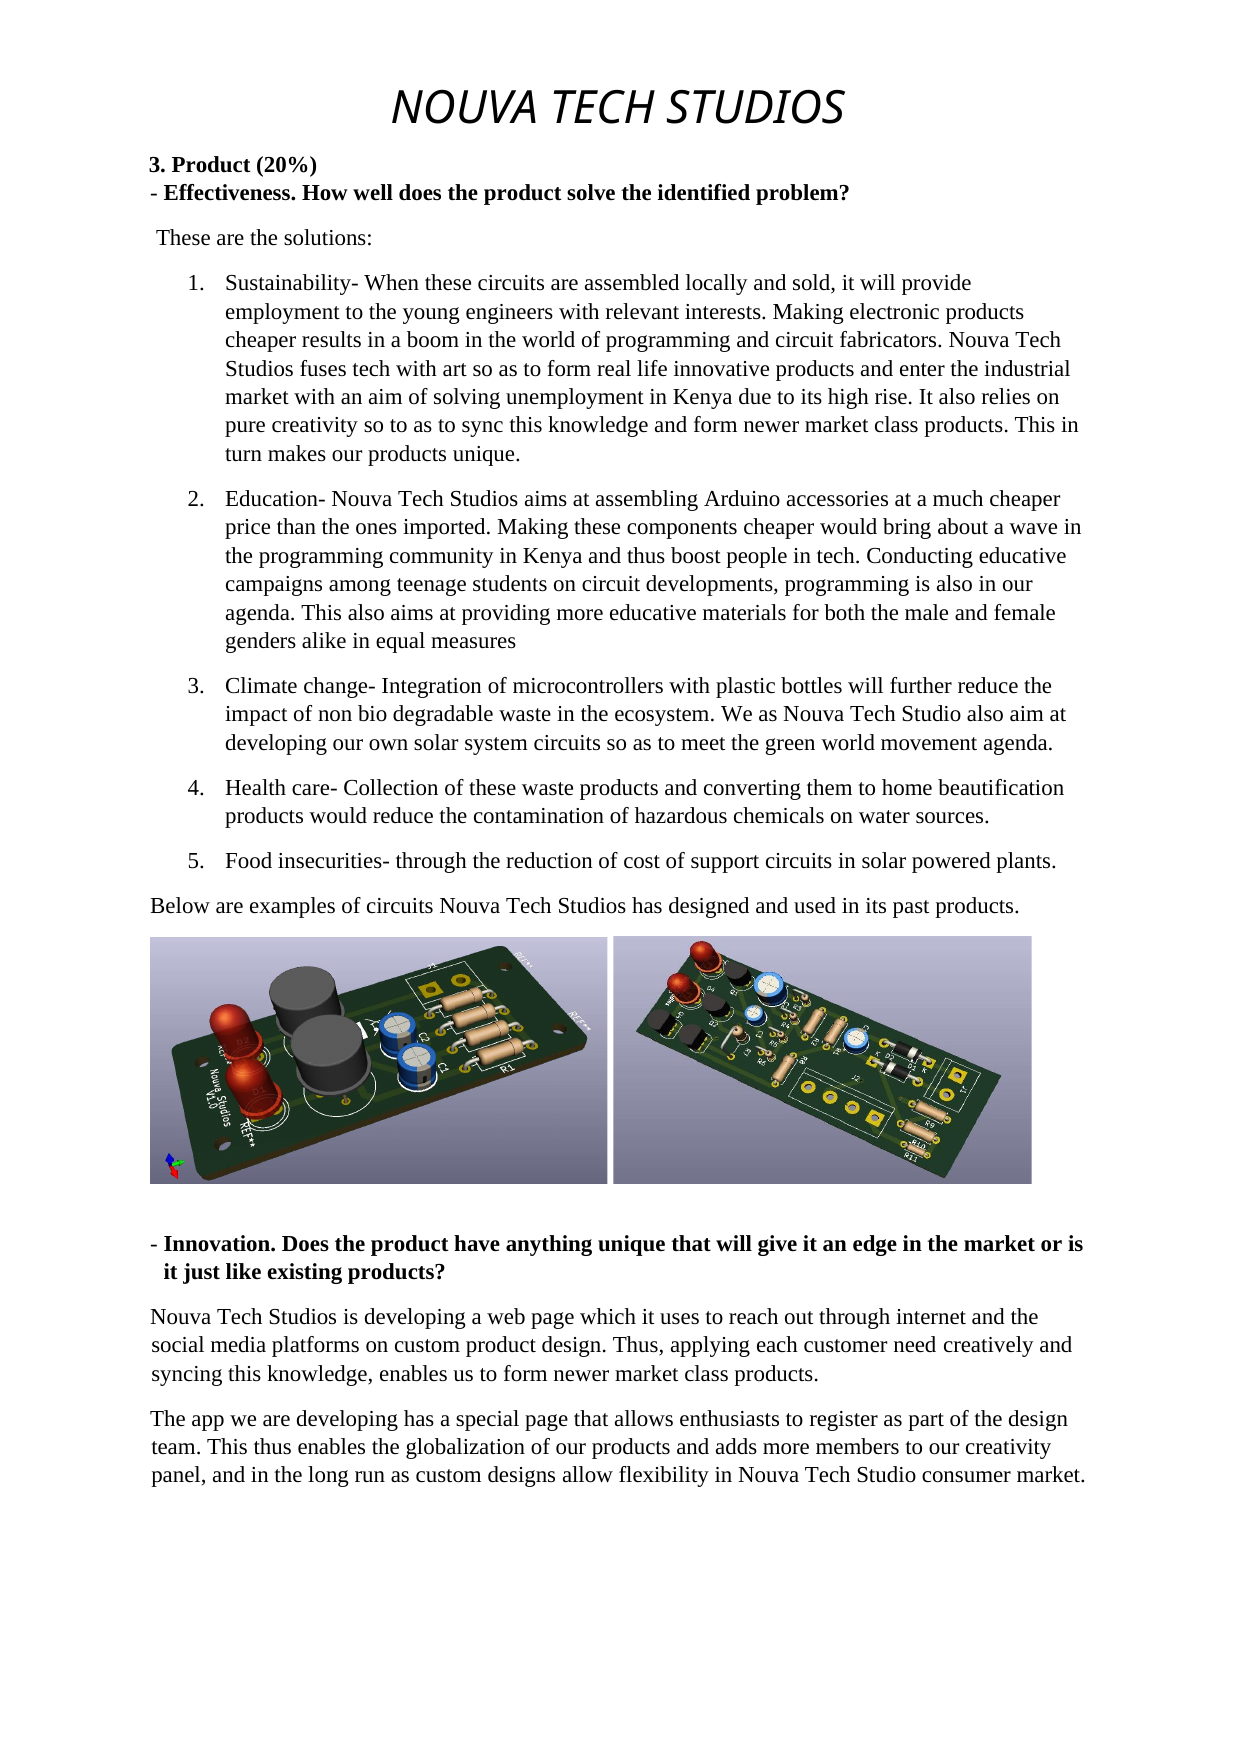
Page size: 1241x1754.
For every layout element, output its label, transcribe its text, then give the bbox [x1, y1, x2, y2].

text Below are examples of circuits Nouva Tech Studios has designed and used in its past products. [150, 892, 1090, 918]
list Climate change- Integration of microcontrollers with plastic bottles will further reduce the impact of non bio degradable waste in the ecosystem. We as Nouva Tech Studio also aim at developing our own solar system circuits so as to meet the green world movement agenda. [187, 672, 1090, 755]
list Health care- Collection of these waste products and converting them to home beautification products would reduce the contamination of hazardous chemicals on water sources. [187, 774, 1090, 828]
list Effectiveness. How well does the product solve the identified problem? [150, 179, 1090, 206]
picture [150, 937, 608, 1184]
list Education- Nouva Tech Studios aims at assembling Arduino accessories at a much cheaper price than the ones imported. Making these components cheaper would bring about a wave in the programming community in Kenya and thus boost people in tech. Conducting educative campaigns among teenage students on circuit developments, programming is also in our agenda. This also aims at providing more educative materials for both the male and female genders alike in equal measures [187, 485, 1090, 653]
list Innovation. Does the product have anything unique that will give it an edge in the market or is it just like existing products? [150, 1230, 1090, 1285]
list Food insecurities- through the reduction of cost of support circuits in solar powered plants. [187, 847, 1090, 873]
picture [613, 936, 1032, 1184]
text These are the solutions: [150, 224, 1090, 251]
text The app we are developing has a special page that allows enthusiasts to register as part of the design team. This thus enables the globalization of our products and adds more members to our creativity panel, and in the long run as custom designs allow flexibility in Nouva Tech Studio consumer market. [150, 1405, 1090, 1487]
text 3. Product (20%) [148, 151, 1090, 177]
text Nouva Tech Studios is developing a web page which it uses to reach out through internet and the social media platforms on custom product design. Thus, applying each customer need creatively and syncing this knowledge, enables us to form newer market class products. [150, 1303, 1090, 1386]
list Sustainability- When these circuits are assembled locally and sold, it will provide employment to the young engineers with relevant interests. Making electronic products cheaper results in a boom in the world of programming and circuit fabricators. Nouva Tech Studios fuses tech with art so as to form real life innovative products and enter the industrial market with an aim of solving unemployment in Kenya due to its high rise. It also relies on pure creativity so to as to sync this knowledge and form newer market class products. This in turn makes our products unique. [187, 269, 1090, 466]
